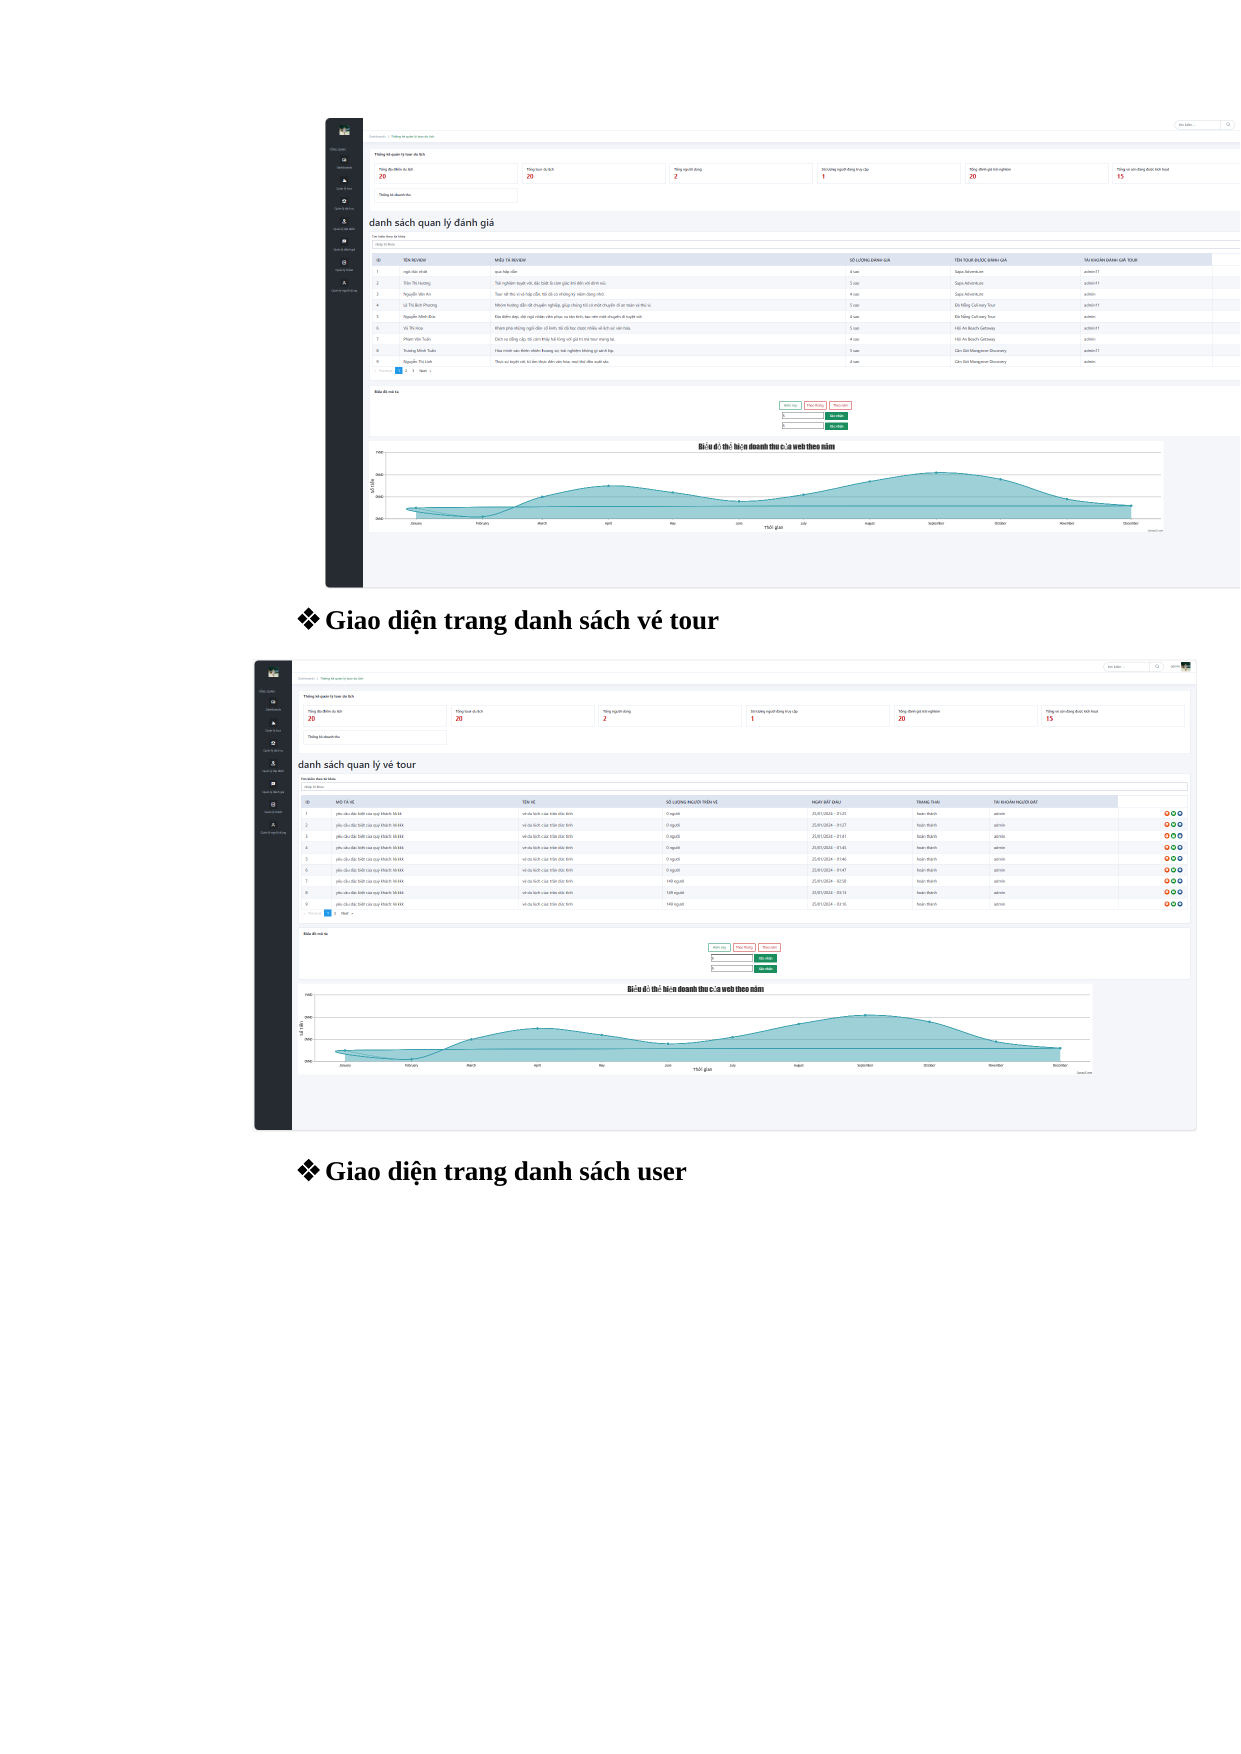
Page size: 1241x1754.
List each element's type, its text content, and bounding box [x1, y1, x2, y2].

list Giao diện trang danh sách user [295, 1155, 1091, 1187]
picture [325, 118, 1241, 589]
picture [252, 659, 1198, 1132]
list Giao diện trang danh sách vé tour [295, 604, 1091, 636]
